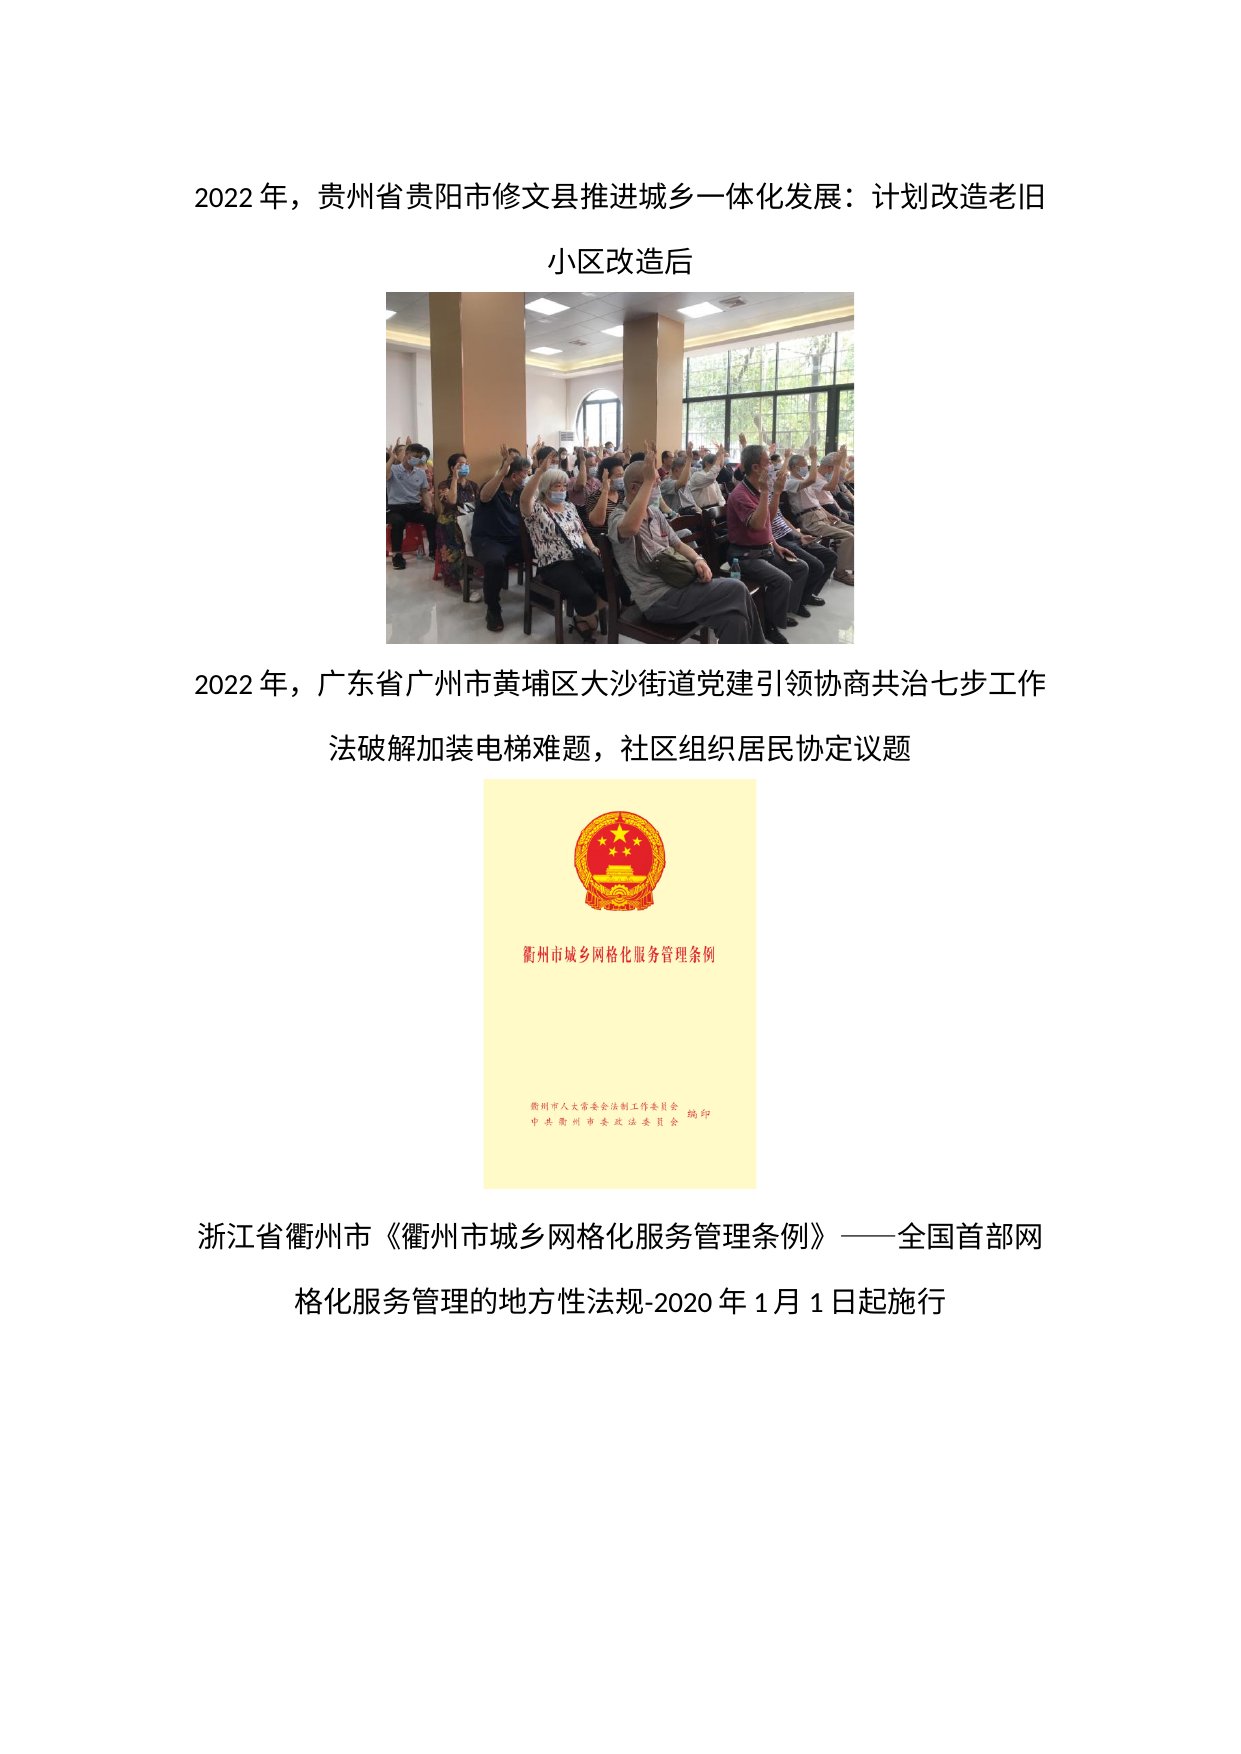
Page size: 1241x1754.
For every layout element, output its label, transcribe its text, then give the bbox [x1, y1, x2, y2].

text 浙江省衢州市《衢州市城乡网格化服务管理条例》——全国首部网格化服务管理的地方性法规-2020年1月1日起施行 [187, 1202, 1053, 1332]
text 2022年，贵州省贵阳市修文县推进城乡一体化发展：计划改造老旧小区改造后 [187, 162, 1053, 292]
picture [386, 292, 855, 644]
picture [483, 779, 757, 1189]
text 2022年，广东省广州市黄埔区大沙街道党建引领协商共治七步工作法破解加装电梯难题，社区组织居民协定议题 [187, 649, 1053, 779]
